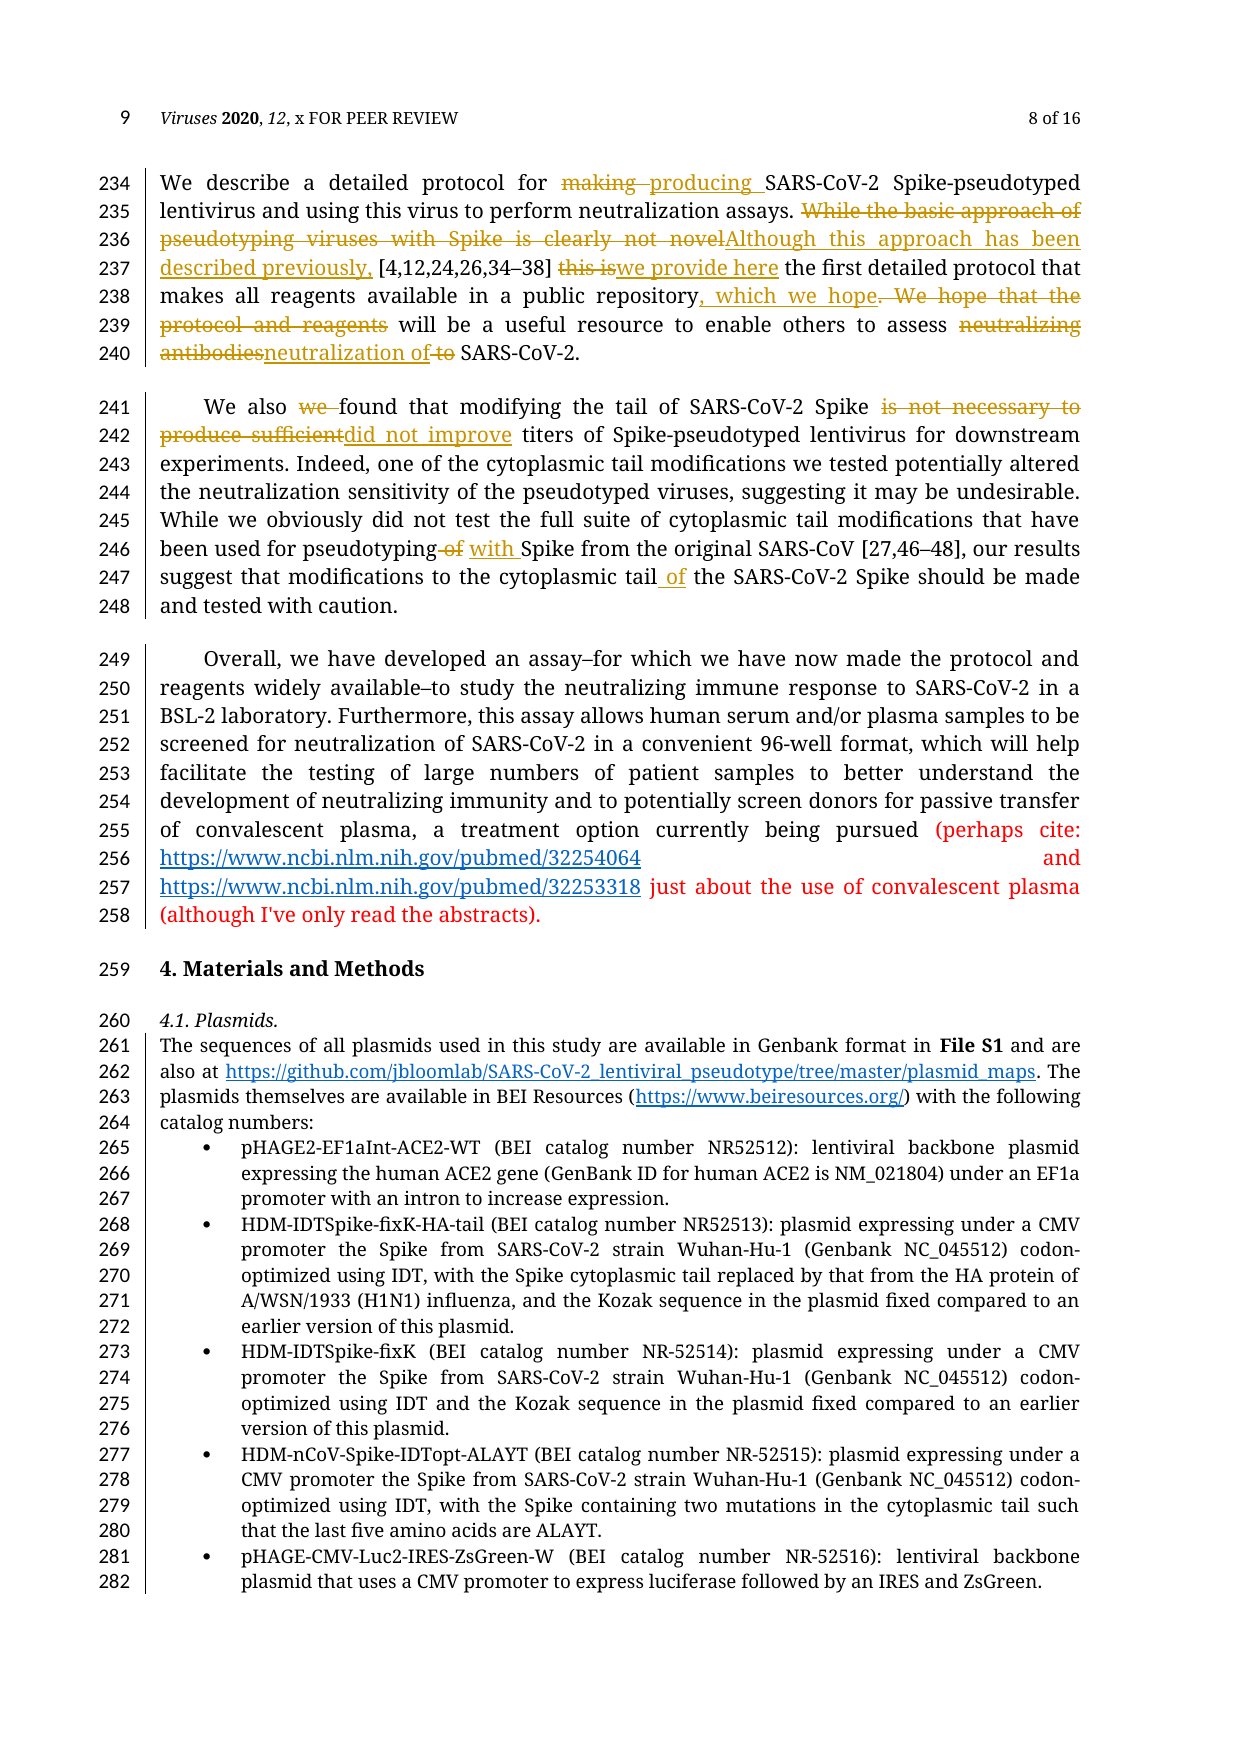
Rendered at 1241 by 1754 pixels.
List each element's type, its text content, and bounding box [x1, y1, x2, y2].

subtitle We describe a detailed protocol for SARS-CoV-2 Spike-pseudotyped lentivirus and using this virus to perform neutralization assays. [4,12,24,26,34–38] the first detailed protocol that makes all reagents available in a public repository will be a useful resource to enable others to assess SARS-CoV-2. [159, 168, 1081, 367]
subtitle Overall, we have developed an assay–for which we have now made the protocol and reagents widely available–to study the neutralizing immune response to SARS-CoV-2 in a BSL-2 laboratory. Furthermore, this assay allows human serum and/or plasma samples to be screened for neutralization of SARS-CoV-2 in a convenient 96-well format, which will help facilitate the testing of large numbers of patient samples to better understand the development of neutralizing immunity and to potentially screen donors for passive transfer of convalescent plasma, a treatment option currently being pursued (perhaps cite: https://www.ncbi.nlm.nih.gov/pubmed/32254064 and https://www.ncbi.nlm.nih.gov/pubmed/32253318 just about the use of convalescent plasma (although I've only read the abstracts). [159, 644, 1081, 929]
text The sequences of all plasmids used in this study are available in Genbank format in File S1 and are also at https://github.com/jbloomlab/SARS-CoV-2_lentiviral_pseudotype/tree/master/plasmid_maps. The plasmids themselves are available in BEI Resources (https://www.beiresources.org/) with the following catalog numbers: [159, 1033, 1081, 1135]
list pHAGE-CMV-Luc2-IRES-ZsGreen-W (BEI catalog number NR-52516): lentiviral backbone plasmid that uses a CMV promoter to express luciferase followed by an IRES and ZsGreen. [203, 1543, 1081, 1594]
text 4.1. Plasmids. [159, 1007, 1081, 1033]
subtitle 4. Materials and Methods [159, 954, 1081, 982]
list HDM-nCoV-Spike-IDTopt-ALAYT (BEI catalog number NR-52515): plasmid expressing under a CMV promoter the Spike from SARS-CoV-2 strain Wuhan-Hu-1 (Genbank NC_045512) codon-optimized using IDT, with the Spike containing two mutations in the cytoplasmic tail such that the last five amino acids are ALAYT. [203, 1441, 1081, 1543]
list HDM-IDTSpike-fixK-HA-tail (BEI catalog number NR52513): plasmid expressing under a CMV promoter the Spike from SARS-CoV-2 strain Wuhan-Hu-1 (Genbank NC_045512) codon-optimized using IDT, with the Spike cytoplasmic tail replaced by that from the HA protein of A/WSN/1933 (H1N1) influenza, and the Kozak sequence in the plasmid fixed compared to an earlier version of this plasmid. [203, 1211, 1081, 1339]
list HDM-IDTSpike-fixK (BEI catalog number NR-52514): plasmid expressing under a CMV promoter the Spike from SARS-CoV-2 strain Wuhan-Hu-1 (Genbank NC_045512) codon-optimized using IDT and the Kozak sequence in the plasmid fixed compared to an earlier version of this plasmid. [203, 1339, 1081, 1441]
list pHAGE2-EF1aInt-ACE2-WT (BEI catalog number NR52512): lentiviral backbone plasmid expressing the human ACE2 gene (GenBank ID for human ACE2 is NM_021804) under an EF1a promoter with an intron to increase expression. [203, 1135, 1081, 1211]
subtitle We also found that modifying the tail of SARS-CoV-2 Spike titers of Spike-pseudotyped lentivirus for downstream experiments. Indeed, one of the cytoplasmic tail modifications we tested potentially altered the neutralization sensitivity of the pseudotyped viruses, suggesting it may be undesirable. While we obviously did not test the full suite of cytoplasmic tail modifications that have been used for pseudotyping Spike from the original SARS-CoV [27,46–48], our results suggest that modifications to the cytoplasmic tail the SARS-CoV-2 Spike should be made and tested with caution. [159, 392, 1081, 619]
